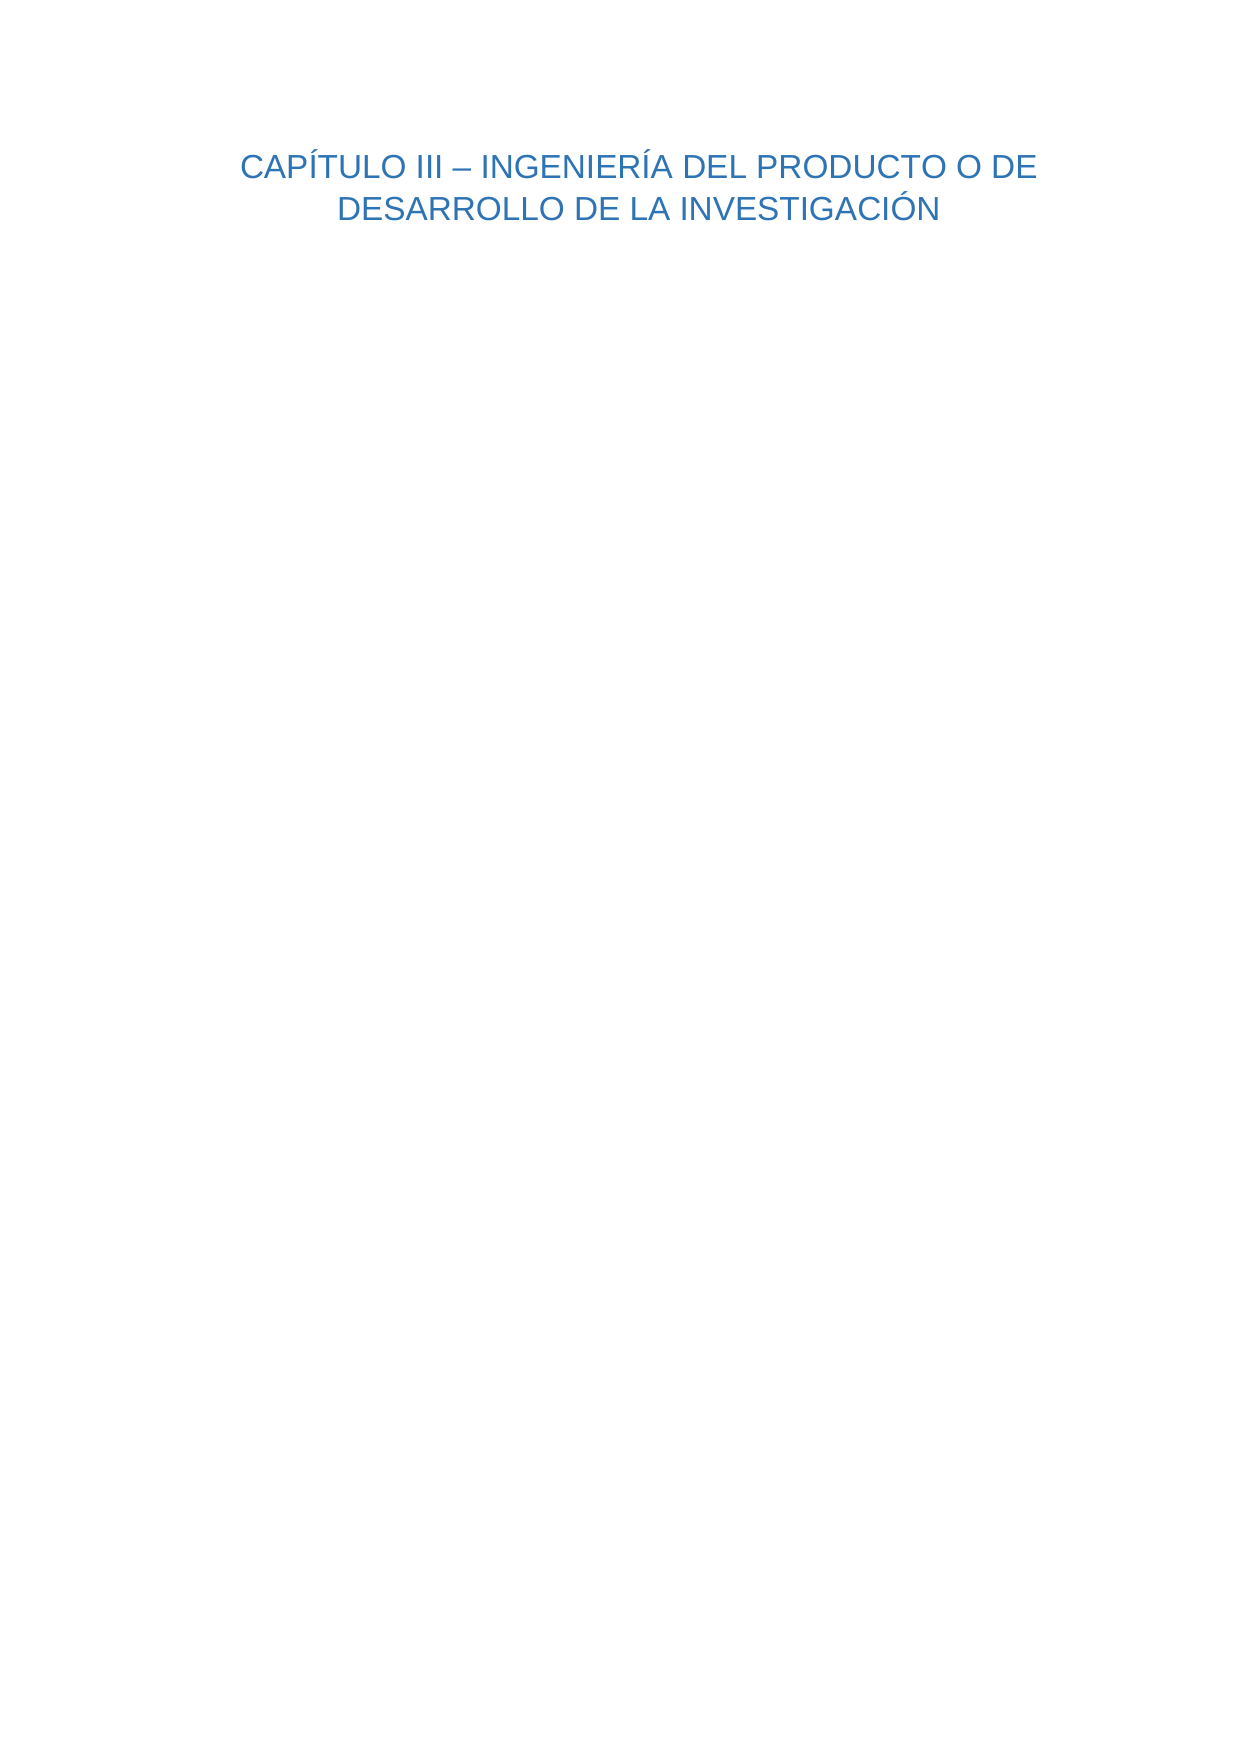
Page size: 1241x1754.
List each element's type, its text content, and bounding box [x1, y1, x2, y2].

subtitle CAPÍTULO III – INGENIERÍA DEL PRODUCTO O DE DESARROLLO DE LA INVESTIGACIÓN [215, 148, 1063, 227]
